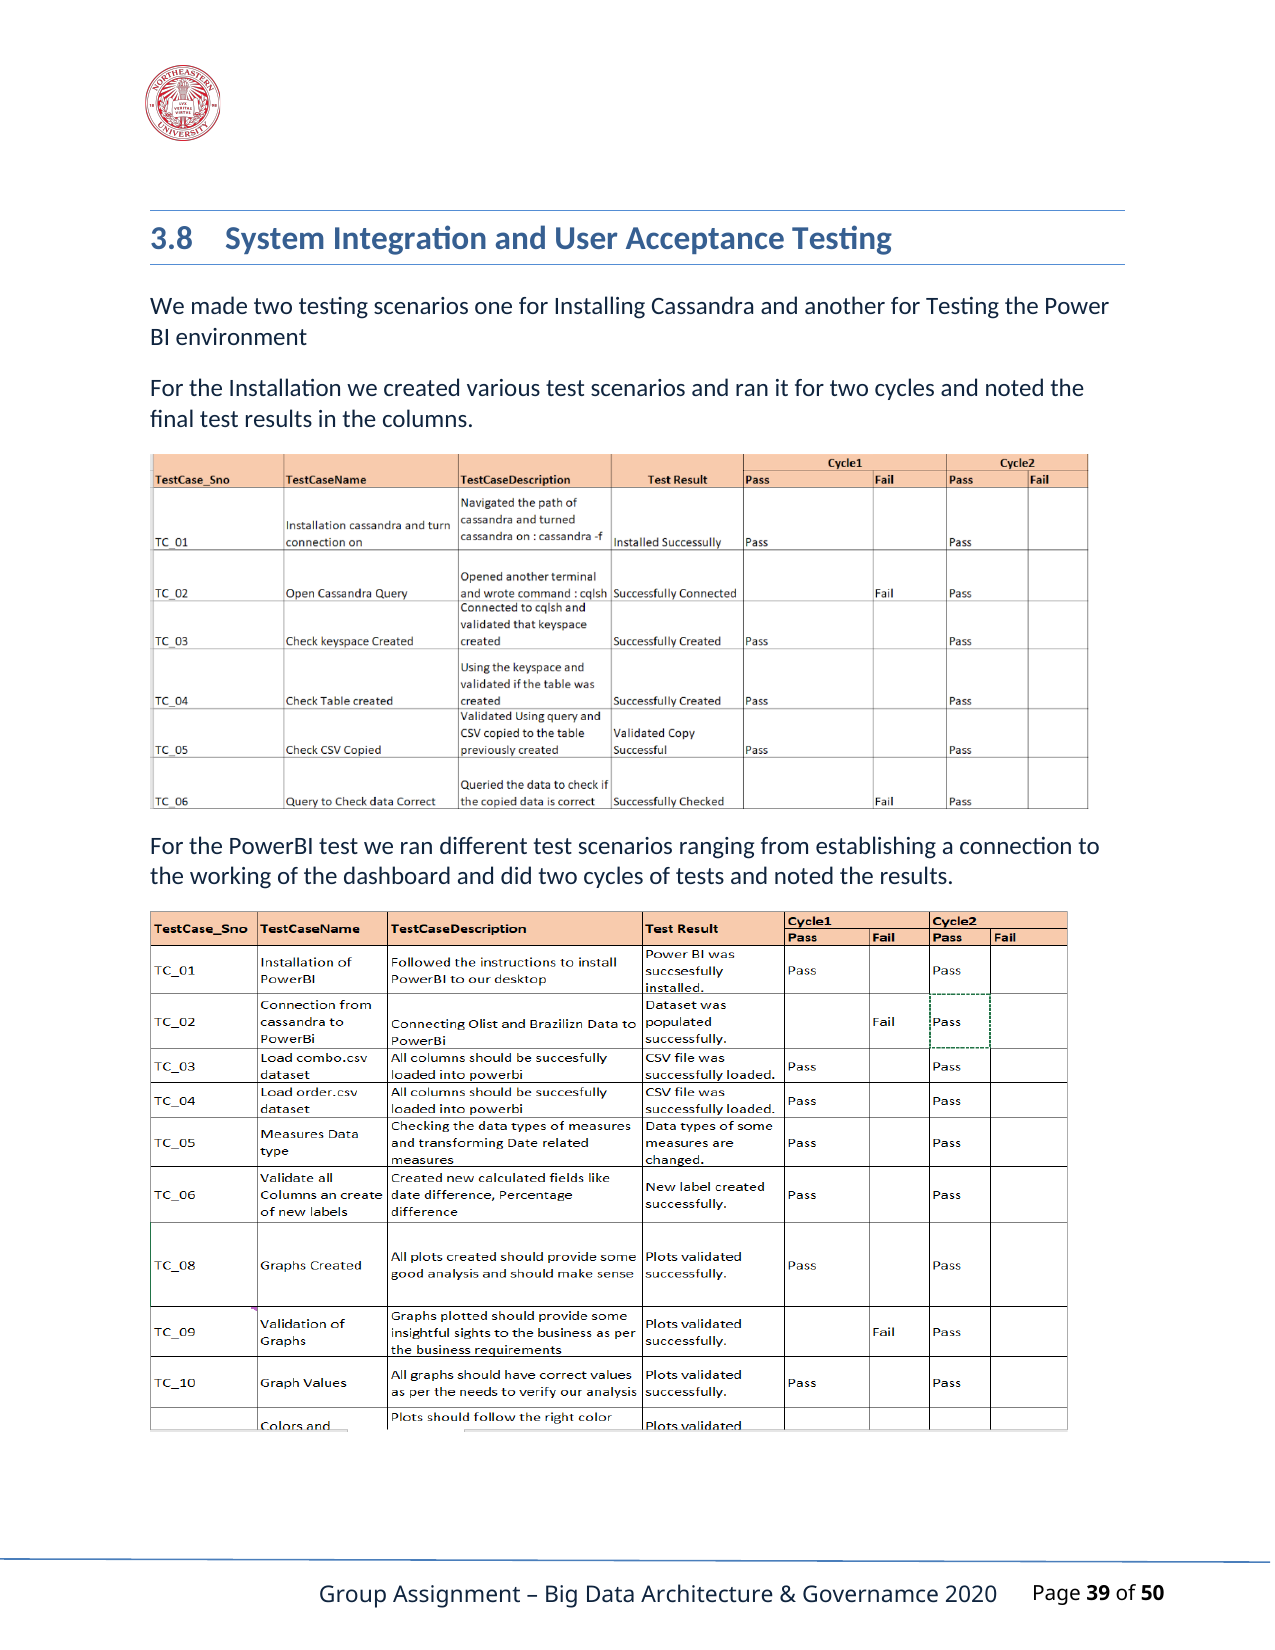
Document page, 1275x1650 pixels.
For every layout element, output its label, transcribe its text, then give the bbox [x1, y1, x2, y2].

text We made two testing scenarios one for Installing Cassandra and another for Testing the Power BI environment [150, 290, 1125, 351]
picture [150, 454, 1089, 809]
subtitle System Integration and User Acceptance Testing [150, 211, 1125, 264]
picture [145, 65, 221, 141]
picture [150, 911, 1068, 1432]
text For the PowerBI test we ran different test scenarios ranging from establishing a connection to the working of the dashboard and did two cycles of tests and noted the results. [150, 830, 1125, 891]
text For the Installation we created various test scenarios and ran it for two cycles and noted the final test results in the columns. [150, 372, 1125, 433]
